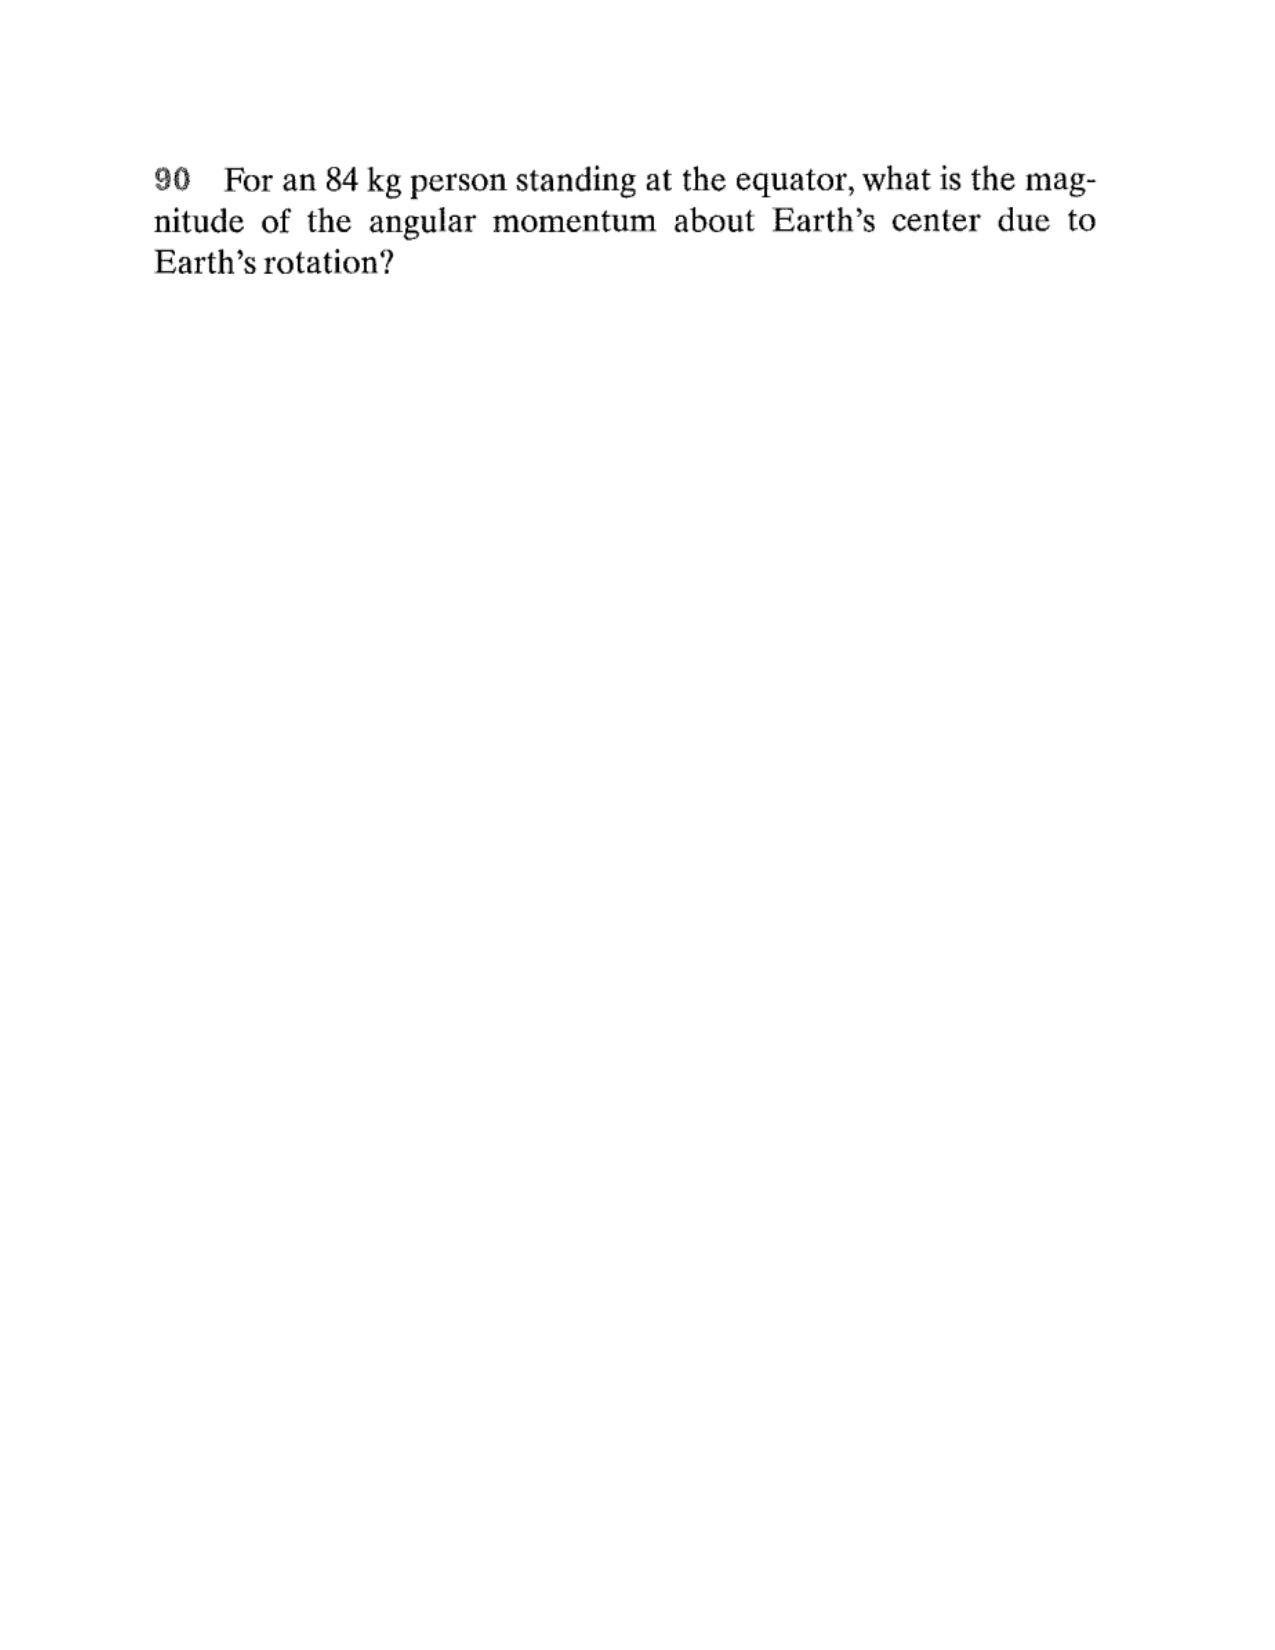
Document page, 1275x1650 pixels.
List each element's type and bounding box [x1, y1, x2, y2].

picture [135, 150, 1110, 292]
